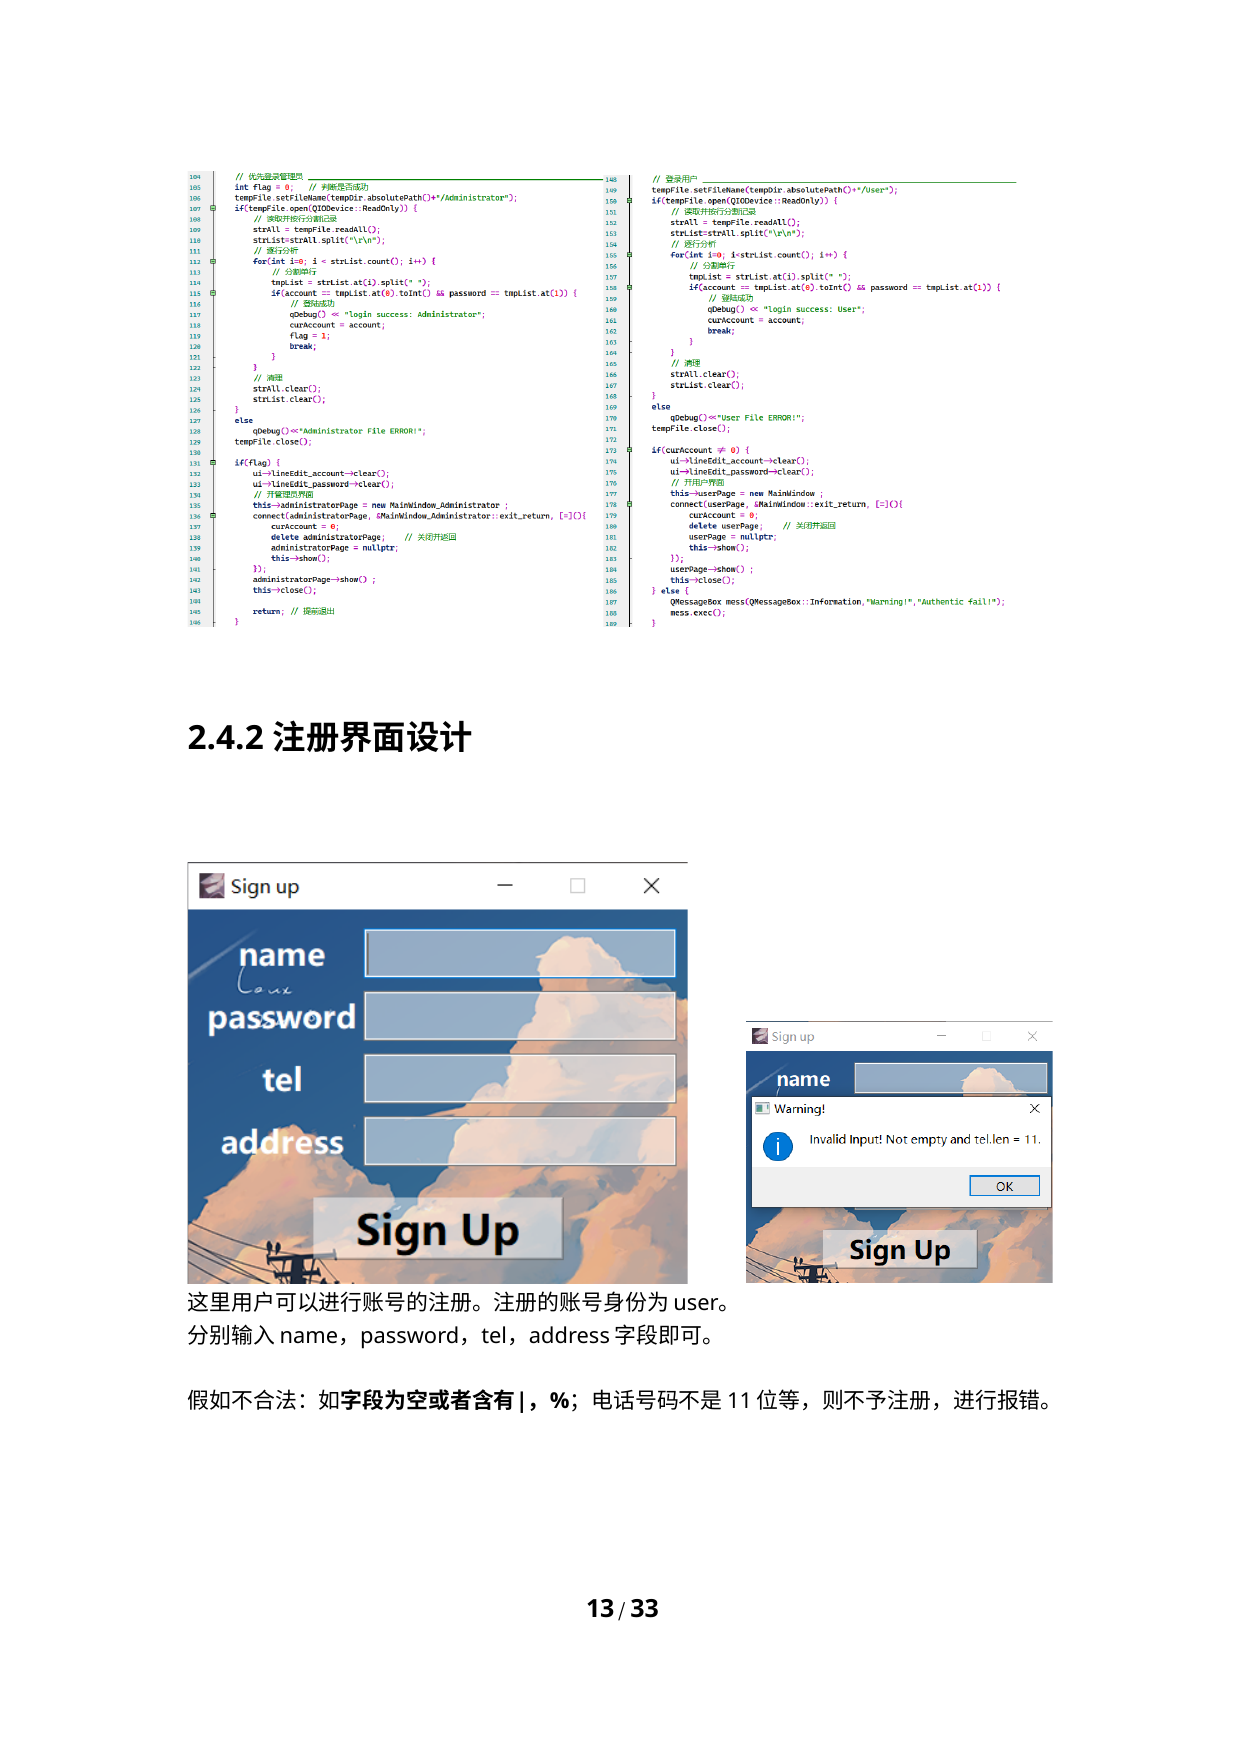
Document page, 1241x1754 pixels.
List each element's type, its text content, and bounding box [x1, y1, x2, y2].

text 这里用户可以进行账号的注册。注册的账号身份为user。 [187, 1285, 1053, 1317]
text 假如不合法：如字段为空或者含有|，%；电话号码不是11位等，则不予注册，进行报错。 [187, 1382, 1053, 1415]
text 分别输入name，password，tel，address字段即可。 [187, 1317, 1053, 1350]
picture [746, 1021, 1053, 1283]
picture [187, 171, 1017, 627]
subtitle 2.4.2 注册界面设计 [187, 703, 1053, 768]
picture [187, 862, 688, 1284]
